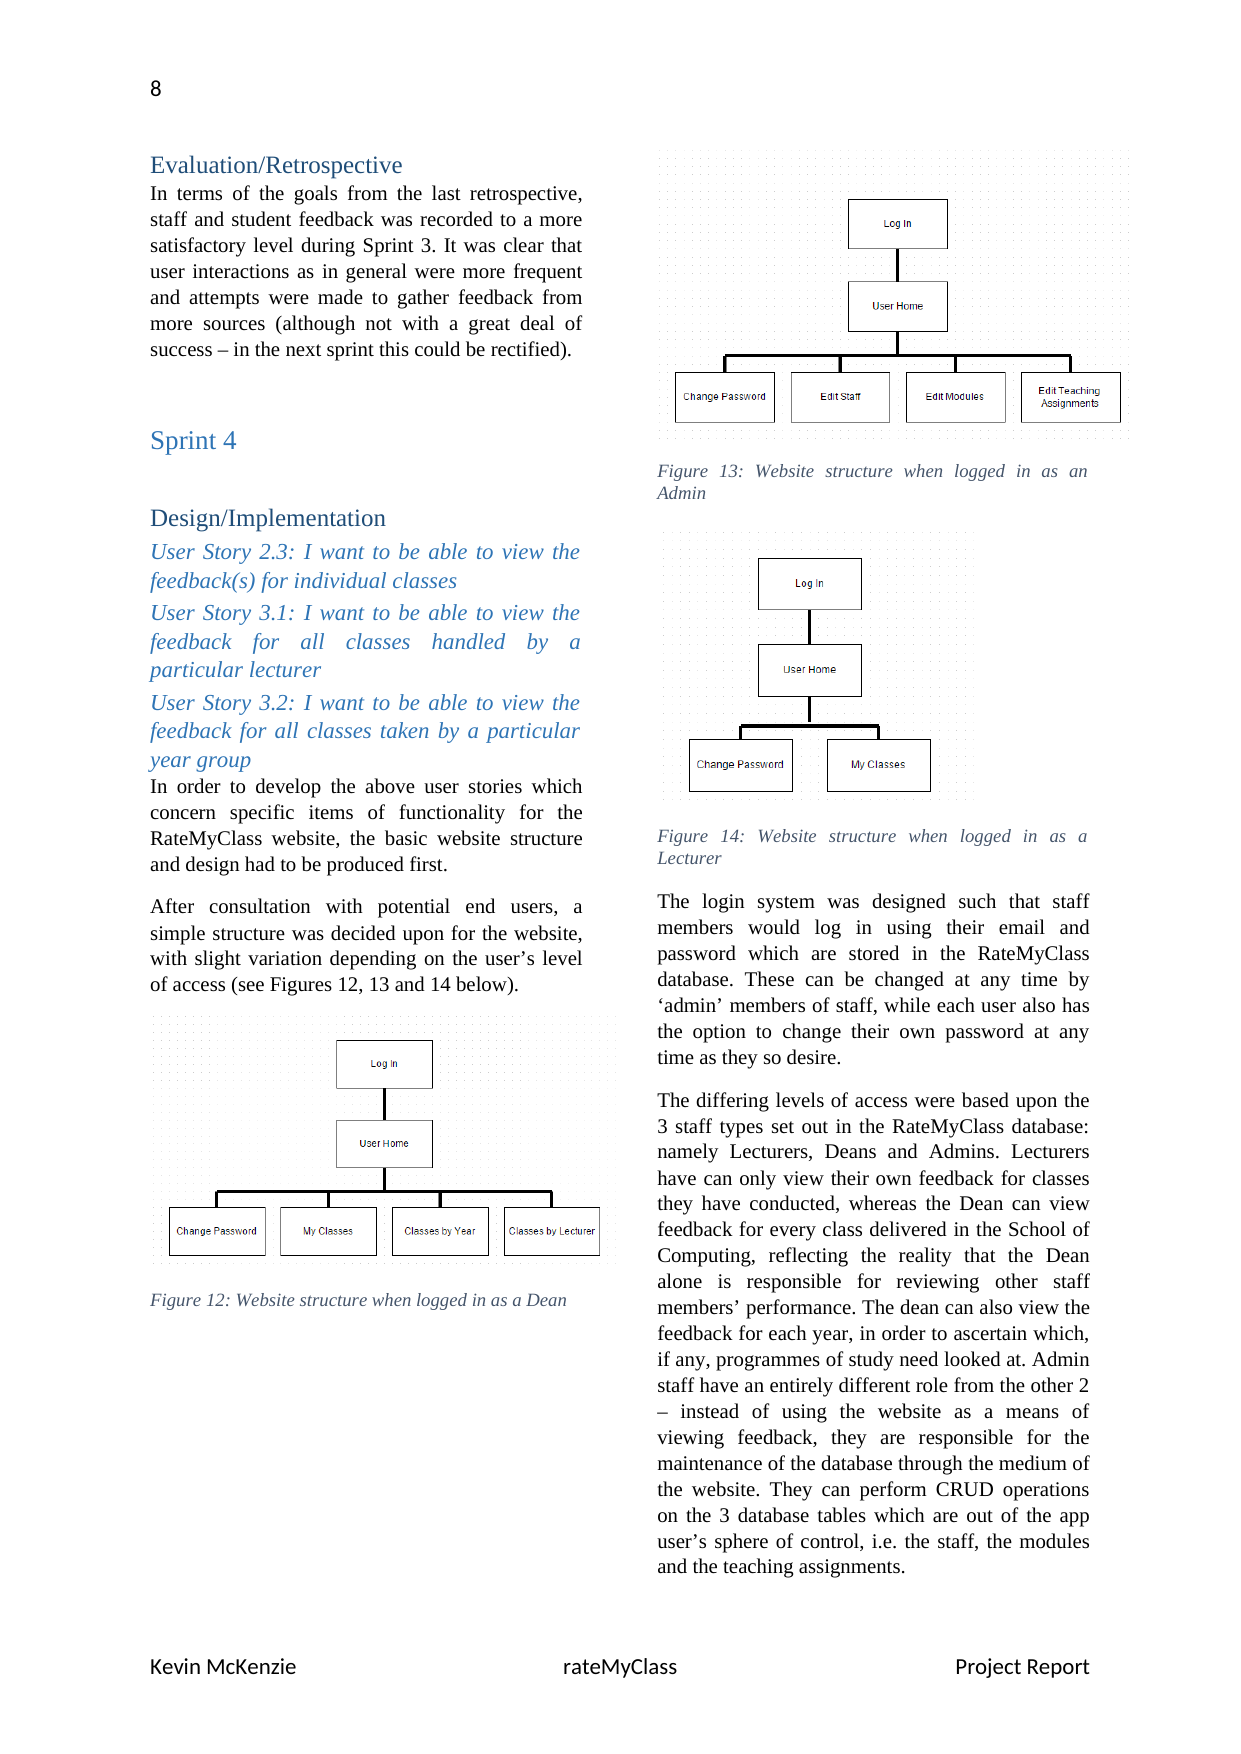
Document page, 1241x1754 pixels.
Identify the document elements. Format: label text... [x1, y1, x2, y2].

subtitle User Story 3.2: I want to be able to view the feedback for all classes taken by a particular year group [150, 689, 583, 772]
picture [657, 524, 977, 807]
picture [150, 1015, 620, 1270]
subtitle User Story 2.3: I want to be able to view the feedback(s) for individual classes [150, 538, 583, 593]
text The login system was designed such that staff members would log in using their email and password which are stored in the RateMyClass database. These can be changed at any time by ‘admin’ members of staff, while each user also has the option to change their own password at any time as they so desire. [657, 889, 1090, 1069]
text In terms of the goals from the last retrospective, staff and student feedback was recorded to a more satisfactory level during Sprint 3. It was clear that user interactions as in general were more frequent and attempts were made to gather feedback from more sources (although not with a great deal of success – in the next sprint this could be rectified). [150, 181, 583, 361]
text After consultation with potential end users, a simple structure was decided upon for the website, with slight variation depending on the user’s level of access (see Figures 12, 13 and 14 below). [150, 894, 583, 996]
text Figure 12: Website structure when logged in as a Dean [150, 1289, 583, 1310]
text Figure 13: Website structure when logged in as an Admin [657, 460, 1090, 503]
text Figure 14: Website structure when logged in as a Lecturer [657, 825, 1090, 868]
text The differing levels of access were based upon the 3 staff types set out in the RateMyClass database: namely Lecturers, Deans and Admins. Lecturers have can only view their own feedback for classes they have conducted, whereas the Dean can view feedback for every class delivered in the School of Computing, reflecting the reality that the Dean alone is responsible for reviewing other staff members’ performance. The dean can also view the feedback for each year, in order to ascertain which, if any, programmes of study need looked at. Admin staff have an entirely different role from the other 2 – instead of using the website as a means of viewing feedback, they are responsible for the maintenance of the database through the medium of the website. They can perform CRUD operations on the 3 database tables which are out of the app user’s sphere of control, i.e. the staff, the modules and the teaching assignments. [657, 1088, 1090, 1578]
subtitle Sprint 4 [150, 424, 583, 456]
subtitle Evaluation/Retrospective [150, 150, 583, 179]
picture [657, 150, 1132, 442]
subtitle User Story 3.1: I want to be able to view the feedback for all classes handled by a particular lecturer [150, 599, 583, 682]
text In order to develop the above user stories which concern specific items of functionality for the RateMyClass website, the basic website structure and design had to be produced first. [150, 774, 583, 876]
subtitle Design/Implementation [150, 503, 583, 532]
